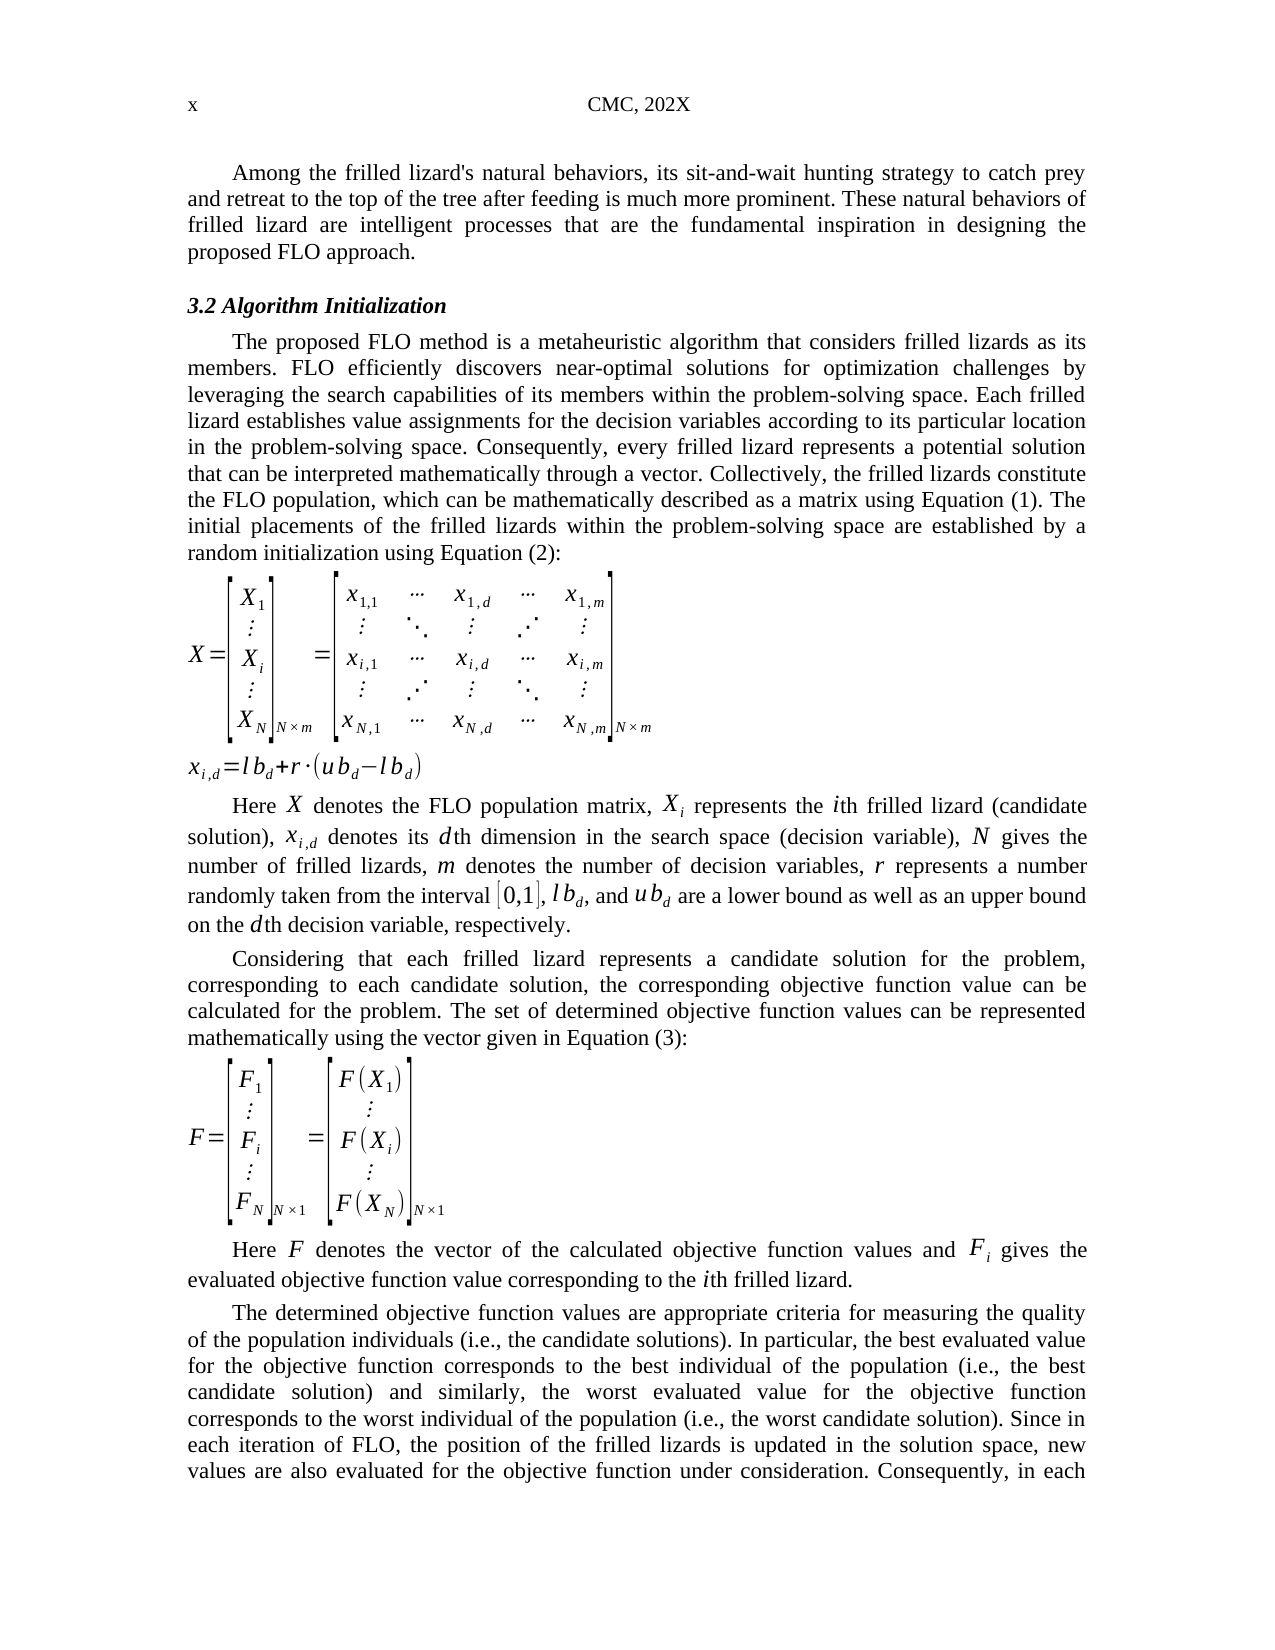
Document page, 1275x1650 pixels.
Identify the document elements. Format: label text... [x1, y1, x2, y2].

text Here denotes the vector of the calculated objective function values and gives the evaluated objective function value corresponding to the th frilled lizard. [187, 1234, 1087, 1293]
text Among the frilled lizard's natural behaviors, its sit-and-wait hunting strategy to catch prey and retreat to the top of the tree after feeding is much more prominent. These natural behaviors of frilled lizard are intelligent processes that are the fundamental inspiration in designing the proposed FLO approach. [187, 159, 1087, 264]
text (2) [187, 751, 1089, 783]
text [187, 1299, 1087, 1484]
text (1) [187, 571, 1089, 745]
text Here denotes the FLO population matrix, represents the th frilled lizard (candidate solution), denotes its th dimension in the search space (decision variable), gives the number of frilled lizards, denotes the number of decision variables, represents a number randomly taken from the interval , , and are a lower bound as well as an upper bound on the th decision variable, respectively. [187, 789, 1087, 938]
text Considering that each frilled lizard represents a candidate solution for the problem, corresponding to each candidate solution, the corresponding objective function value can be calculated for the problem. The set of determined objective function values can be represented mathematically using the vector given in Equation (3): [187, 945, 1087, 1050]
text The proposed FLO method is a metaheuristic algorithm that considers frilled lizards as its members. FLO efficiently discovers near-optimal solutions for optimization challenges by leveraging the search capabilities of its members within the problem-solving space. Each frilled lizard establishes value assignments for the decision variables according to its particular location in the problem-solving space. Consequently, every frilled lizard represents a potential solution that can be interpreted mathematically through a vector. Collectively, the frilled lizards constitute the FLO population, which can be mathematically described as a matrix using Equation (1). The initial placements of the frilled lizards within the problem-solving space are established by a random initialization using Equation (2): [187, 328, 1087, 565]
text 3.2 Algorithm Initialization [187, 289, 1087, 322]
text (3) [187, 1056, 1089, 1228]
